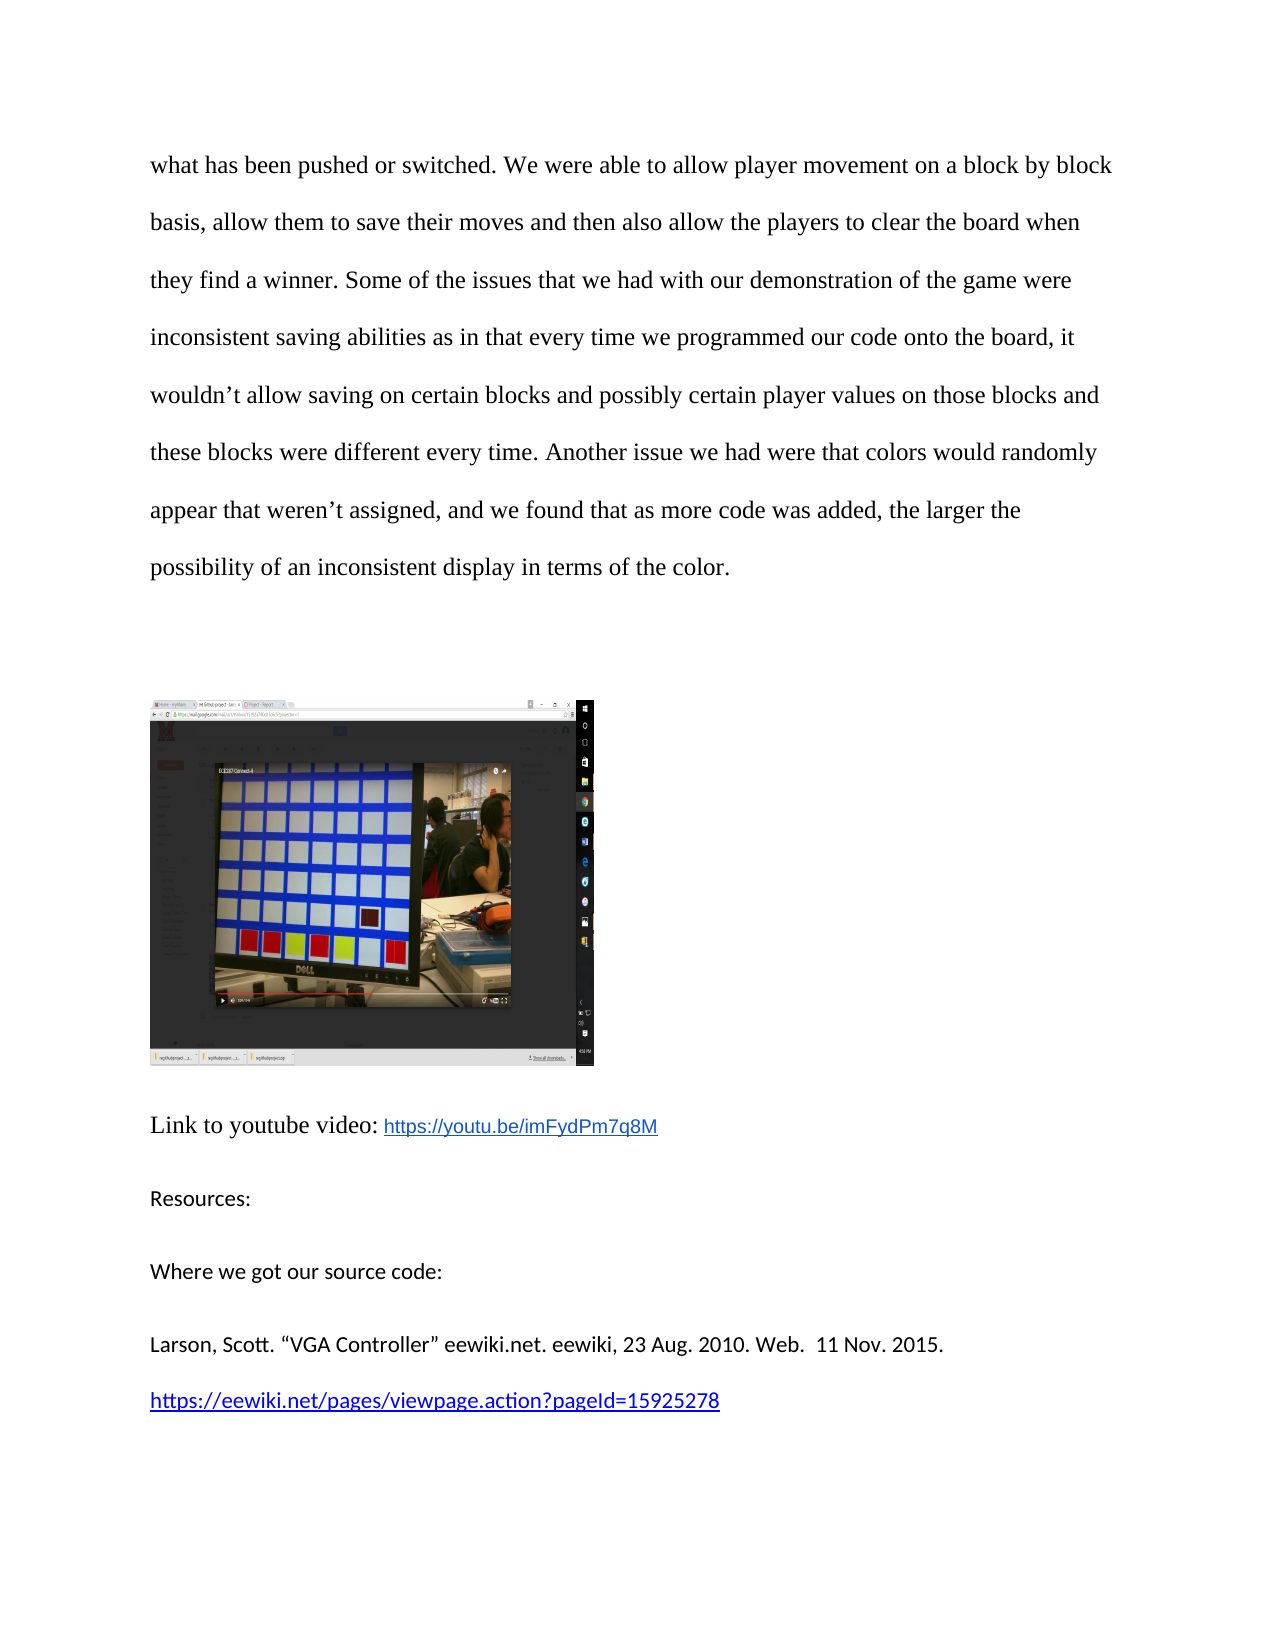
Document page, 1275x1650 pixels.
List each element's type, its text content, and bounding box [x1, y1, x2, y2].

text Where we got our source code: [150, 1257, 1125, 1285]
text Larson, Scott. “VGA Controller” eewiki.net. eewiki, 23 Aug. 2010. Web. 11 Nov. 2015. https://eewiki.net/pages/viewpage.action?pageId=15925278 [150, 1330, 1125, 1414]
text Resources: [150, 1184, 1125, 1213]
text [150, 150, 1125, 581]
picture [150, 700, 594, 1066]
text Link to youtube video: https://youtu.be/imFydPm7q8M [150, 1110, 1125, 1139]
